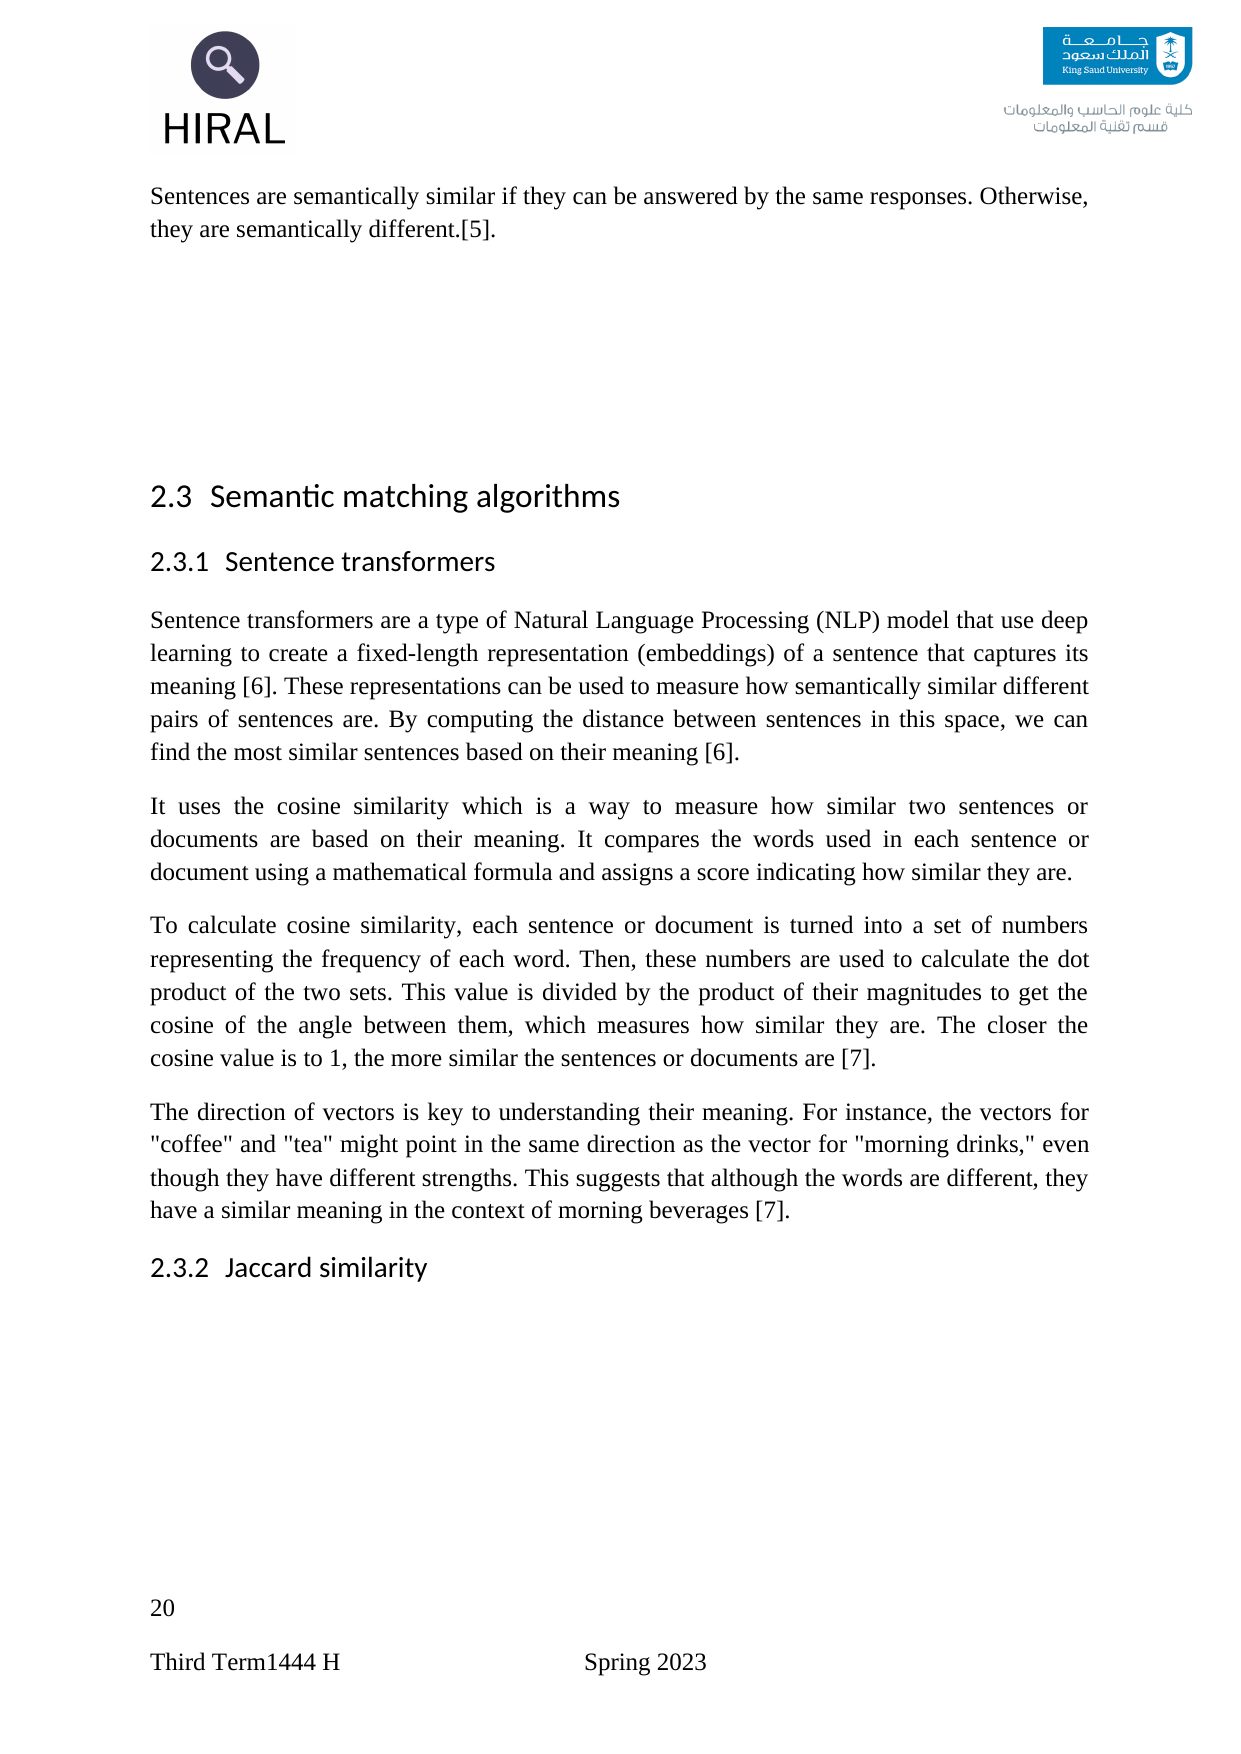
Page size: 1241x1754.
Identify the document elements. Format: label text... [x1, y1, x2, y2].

picture [972, 7, 1198, 143]
text Sentences are semantically similar if they can be answered by the same responses. Otherwise, they are semantically different.[5]. [150, 181, 1090, 243]
text The direction of vectors is key to understanding their meaning. For instance, the vectors for "coffee" and "tea" might point in the same direction as the vector for "morning drinks," even though they have different strengths. This suggests that although the words are different, they have a similar meaning in the context of morning beverages [7]. [150, 1097, 1090, 1224]
text It uses the cosine similarity which is a way to measure how similar two sentences or documents are based on their meaning. It compares the words used in each sentence or document using a mathematical formula and assigns a score indicating how similar they are. [150, 791, 1090, 886]
subtitle Jaccard similarity [150, 1249, 1090, 1285]
text To calculate cosine similarity, each sentence or document is turned into a set of numbers representing the frequency of each word. Then, these numbers are used to calculate the dot product of the two sets. This value is divided by the product of their magnitudes to get the cosine of the angle between them, which measures how similar they are. The closer the cosine value is to 1, the more similar the sentences or documents are [7]. [150, 911, 1090, 1071]
subtitle Semantic matching algorithms [150, 475, 1090, 516]
text Sentence transformers are a type of Natural Language Processing (NLP) model that use deep learning to create a fixed-length representation (embeddings) of a sentence that captures its meaning [6]. These representations can be used to measure how semantically similar different pairs of sentences are. By computing the distance between sentences in this space, we can find the most similar sentences based on their meaning [6]. [150, 605, 1090, 766]
picture [150, 23, 296, 154]
subtitle Sentence transformers [150, 543, 1090, 579]
